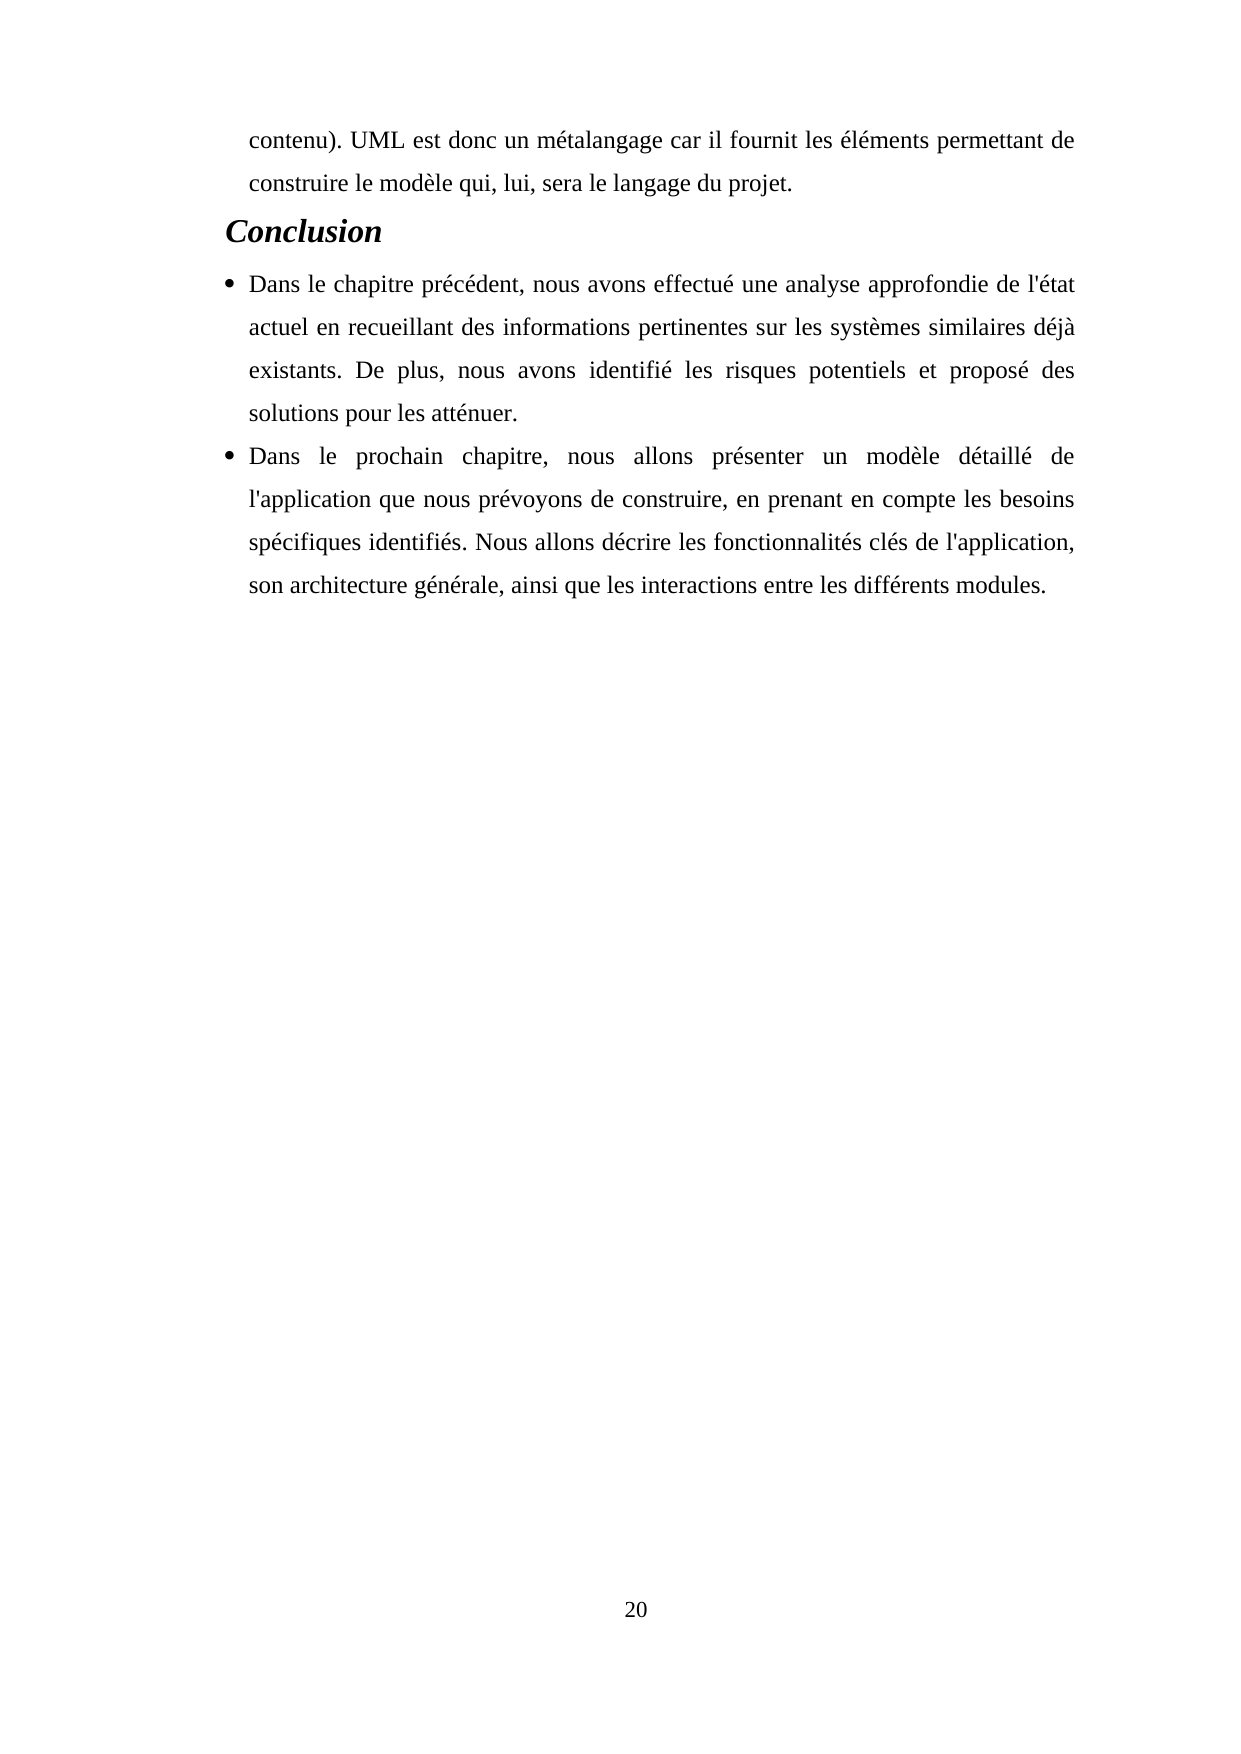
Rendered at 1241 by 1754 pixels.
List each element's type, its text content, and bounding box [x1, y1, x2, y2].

subtitle Conclusion [225, 211, 1076, 249]
list Dans le chapitre précédent, nous avons effectué une analyse approfondie de l'état actuel en recueillant des informations pertinentes sur les systèmes similaires déjà existants. De plus, nous avons identifié les risques potentiels et proposé des solutions pour les atténuer. [225, 269, 1076, 427]
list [225, 125, 1076, 197]
list Dans le prochain chapitre, nous allons présenter un modèle détaillé de l'application que nous prévoyons de construire, en prenant en compte les besoins spécifiques identifiés. Nous allons décrire les fonctionnalités clés de l'application, son architecture générale, ainsi que les interactions entre les différents modules. [225, 441, 1076, 599]
